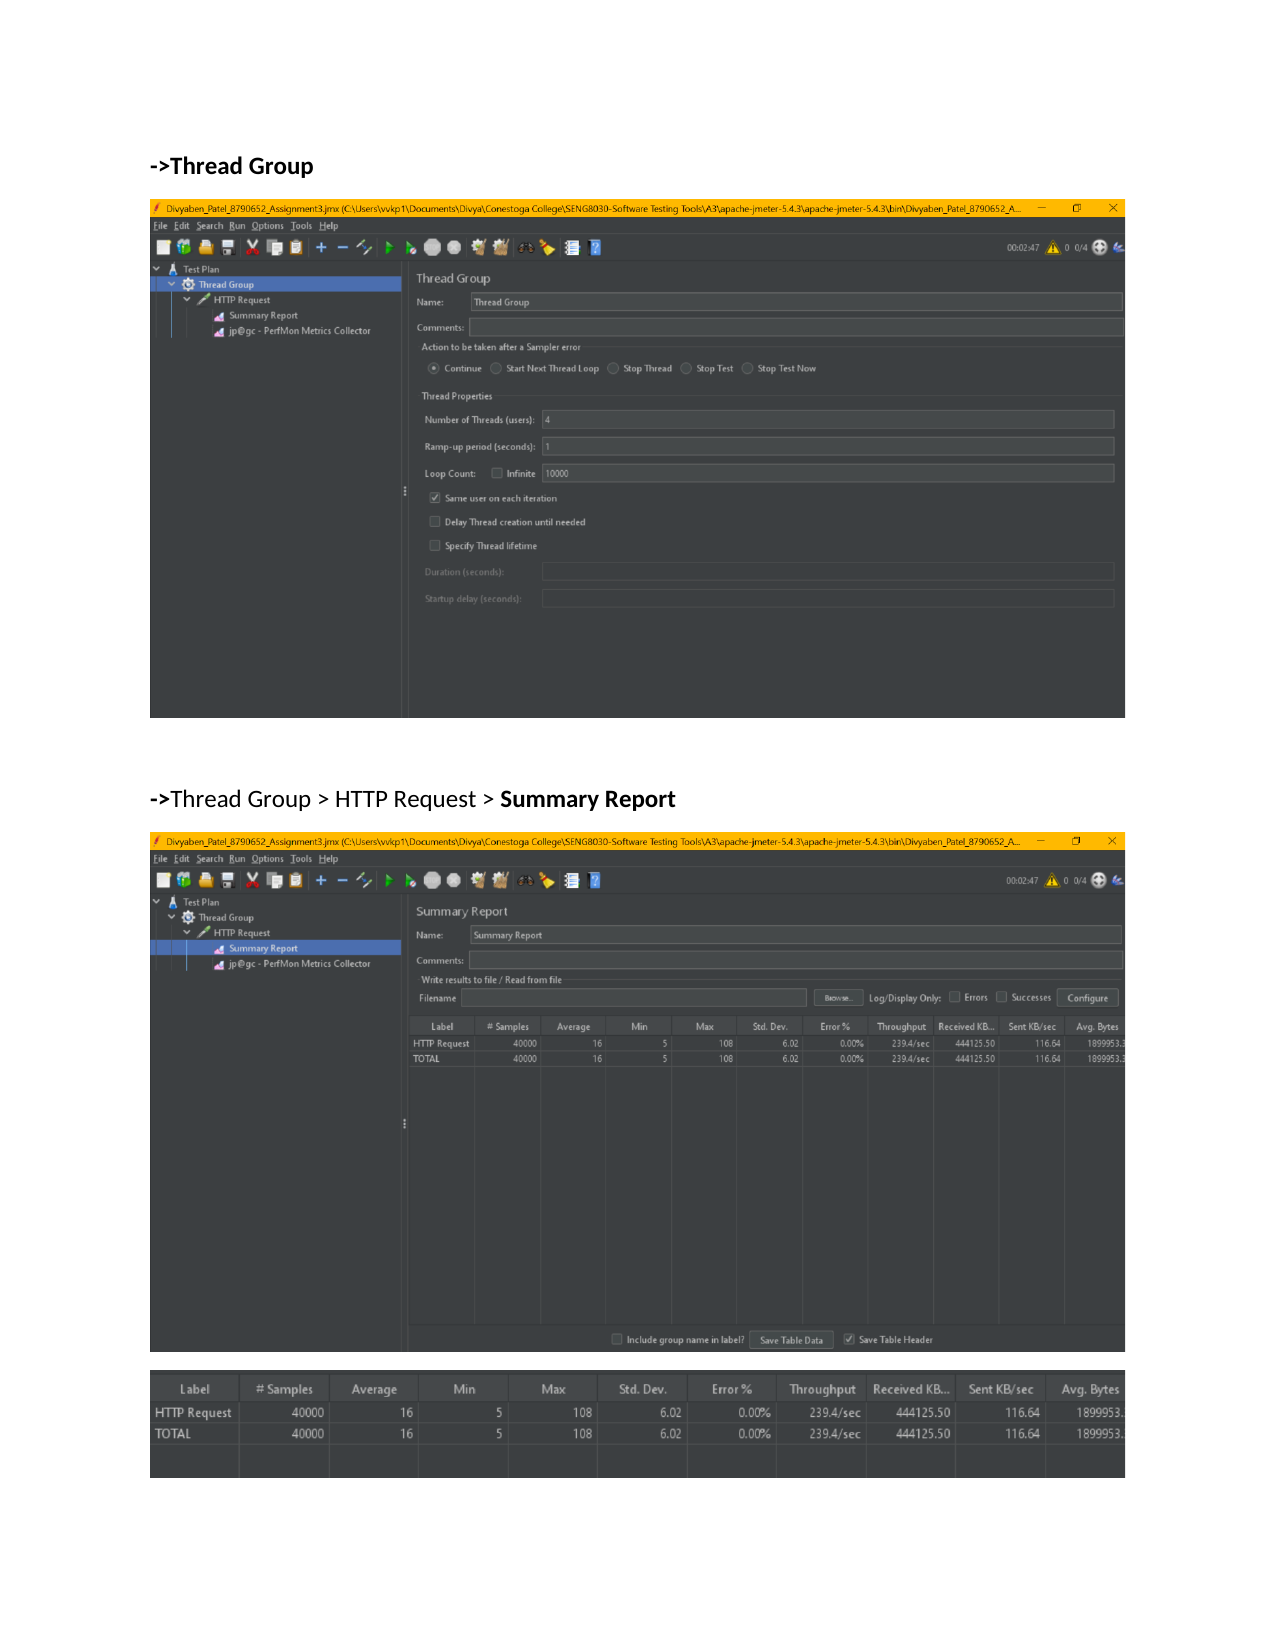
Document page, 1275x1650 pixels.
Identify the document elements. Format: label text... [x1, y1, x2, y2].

text ->Thread Group [150, 150, 1125, 181]
picture [150, 832, 1125, 1352]
text ->Thread Group > HTTP Request > Summary Report [150, 783, 1125, 814]
picture [150, 1370, 1125, 1478]
picture [150, 199, 1125, 718]
